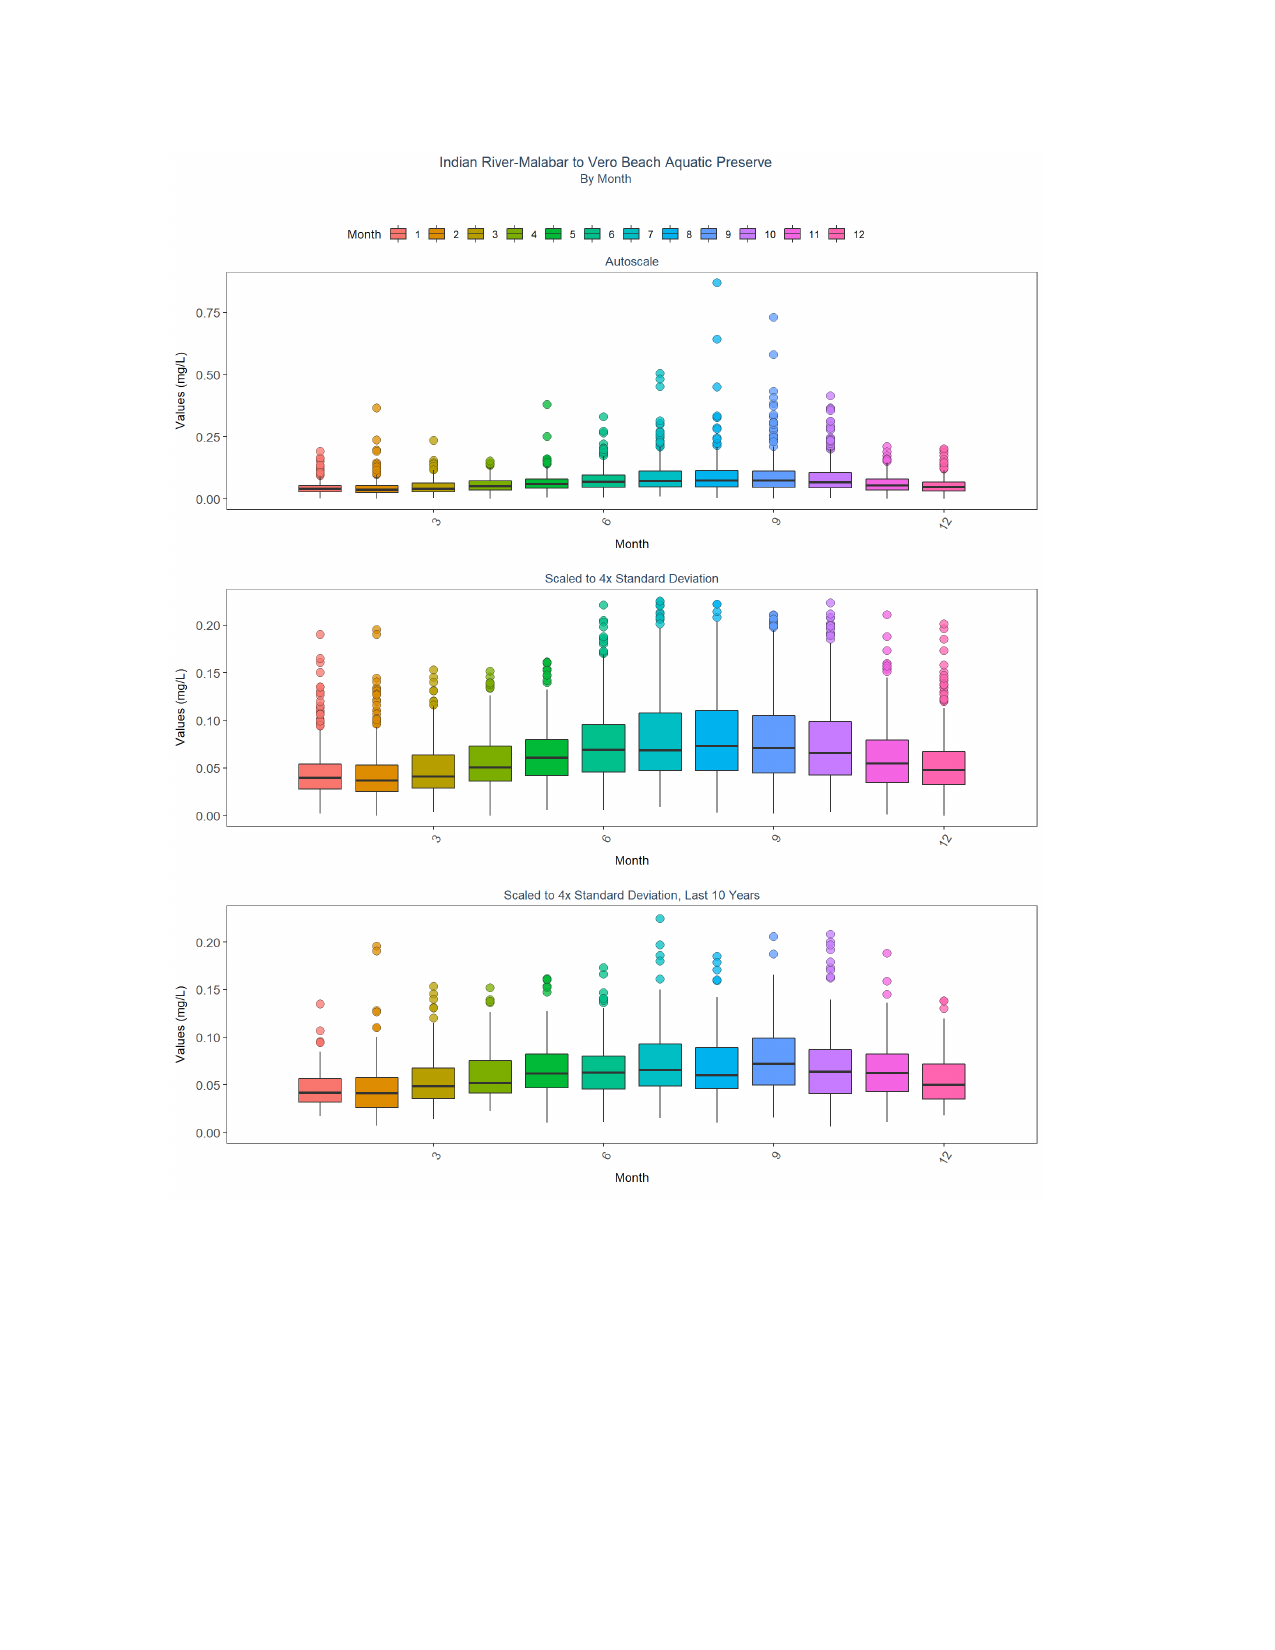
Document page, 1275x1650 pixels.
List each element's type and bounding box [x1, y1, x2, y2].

picture [168, 150, 1044, 1200]
